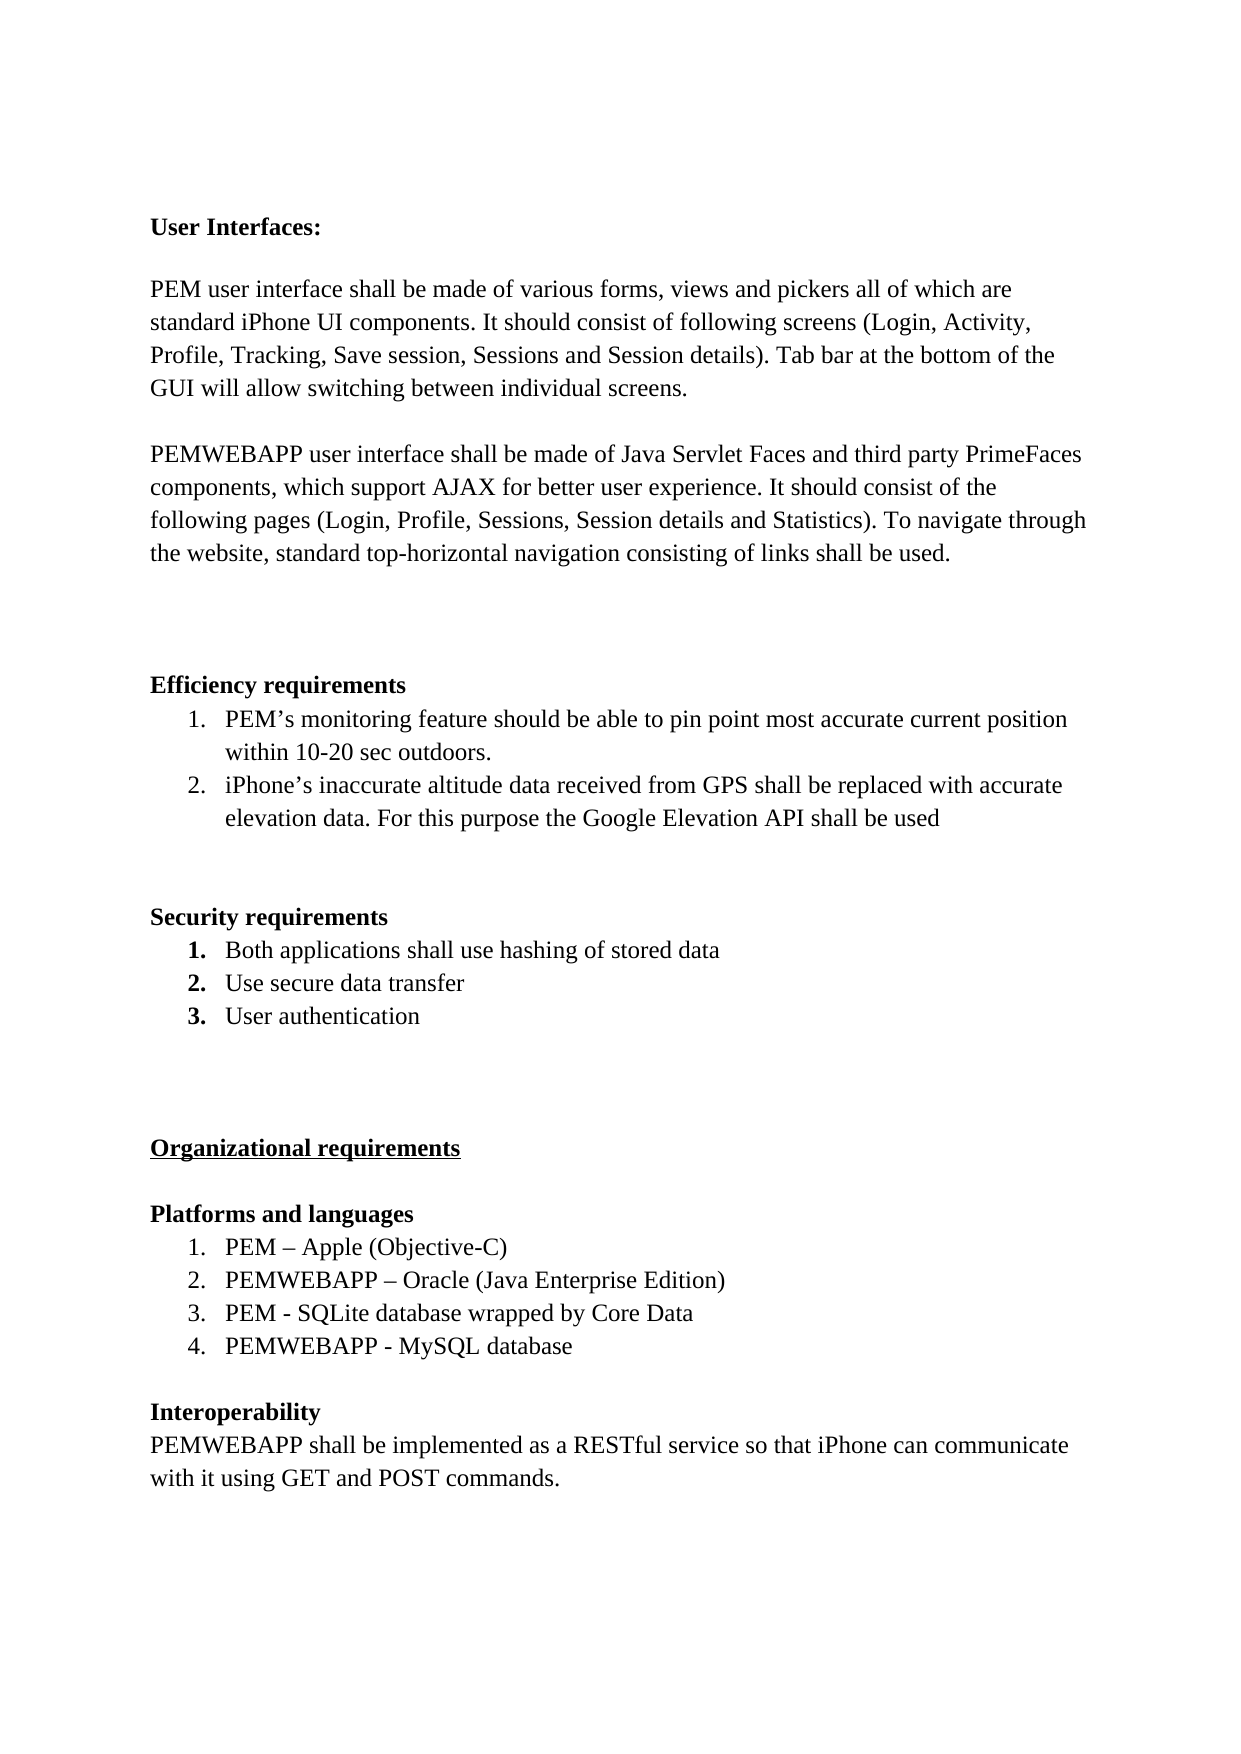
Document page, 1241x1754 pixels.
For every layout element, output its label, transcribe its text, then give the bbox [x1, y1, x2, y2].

list PEMWEBAPP - MySQL database [187, 1331, 1090, 1360]
text Interoperability [150, 1397, 1090, 1426]
text PEM user interface shall be made of various forms, views and pickers all of which are standard iPhone UI components. It should consist of following screens (Login, Activity, Profile, Tracking, Save session, Sessions and Session details). Tab bar at the bottom of the GUI will allow switching between individual screens. [150, 274, 1090, 402]
list PEMWEBAPP – Oracle (Java Enterprise Edition) [187, 1265, 1090, 1294]
list PEM’s monitoring feature should be able to pin point most accurate current position within 10-20 sec outdoors. [187, 704, 1090, 765]
subtitle User Interfaces: [150, 212, 1090, 241]
text Organizational requirements [150, 1133, 1090, 1162]
list PEM – Apple (Objective-C) [187, 1232, 1090, 1261]
text PEMWEBAPP shall be implemented as a RESTful service so that iPhone can communicate with it using GET and POST commands. [150, 1430, 1090, 1492]
text Platforms and languages [150, 1199, 1090, 1228]
text Security requirements [150, 902, 1090, 931]
list Both applications shall use hashing of stored data [187, 935, 1090, 963]
list Use secure data transfer [187, 968, 1090, 997]
text PEMWEBAPP user interface shall be made of Java Servlet Faces and third party PrimeFaces components, which support AJAX for better user experience. It should consist of the following pages (Login, Profile, Sessions, Session details and Statistics). To navigate through the website, standard top-horizontal navigation consisting of links shall be used. [150, 439, 1090, 567]
list PEM - SQLite database wrapped by Core Data [187, 1298, 1090, 1327]
text Efficiency requirements [150, 671, 1090, 699]
list User authentication [187, 1001, 1090, 1029]
list iPhone’s inaccurate altitude data received from GPS shall be replaced with accurate elevation data. For this purpose the Google Elevation API shall be used [187, 770, 1090, 831]
